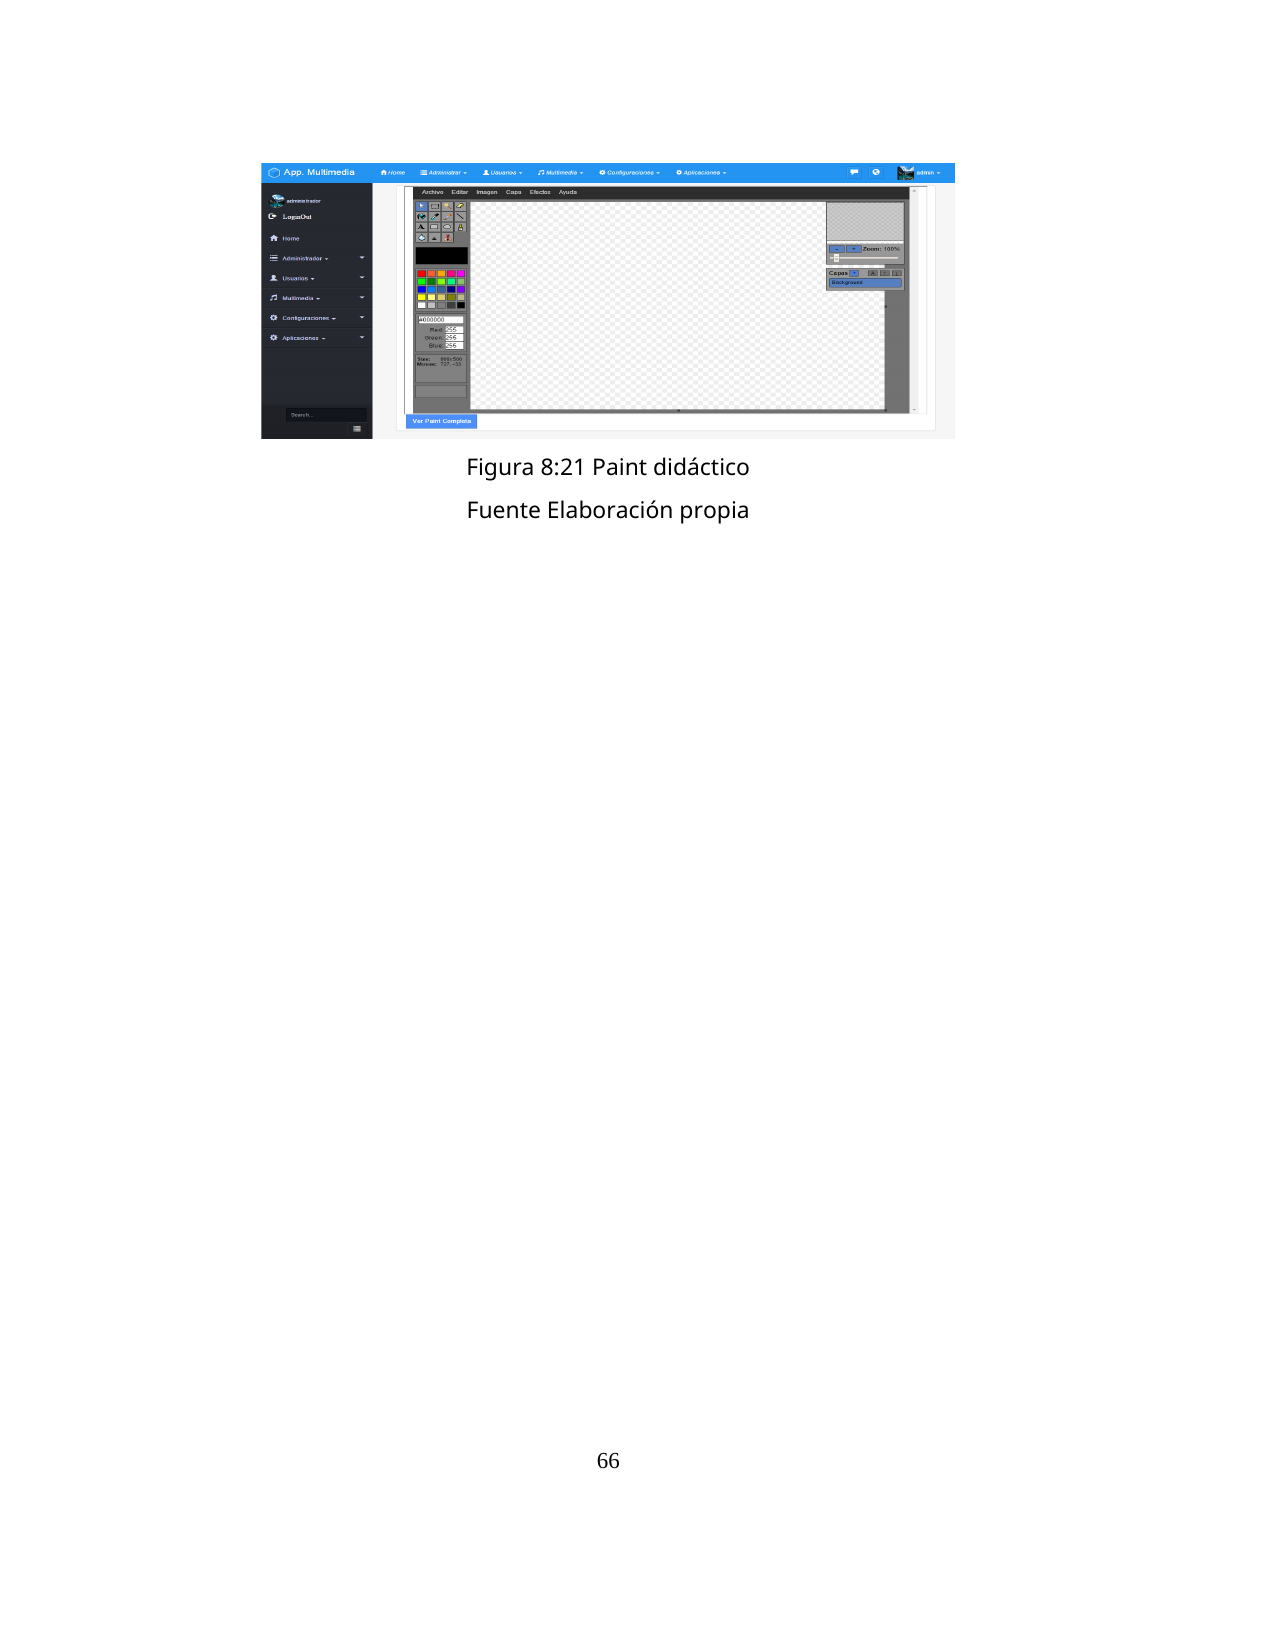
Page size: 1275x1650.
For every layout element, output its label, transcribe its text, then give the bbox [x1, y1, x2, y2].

text Fuente Elaboración propia [118, 494, 1098, 526]
